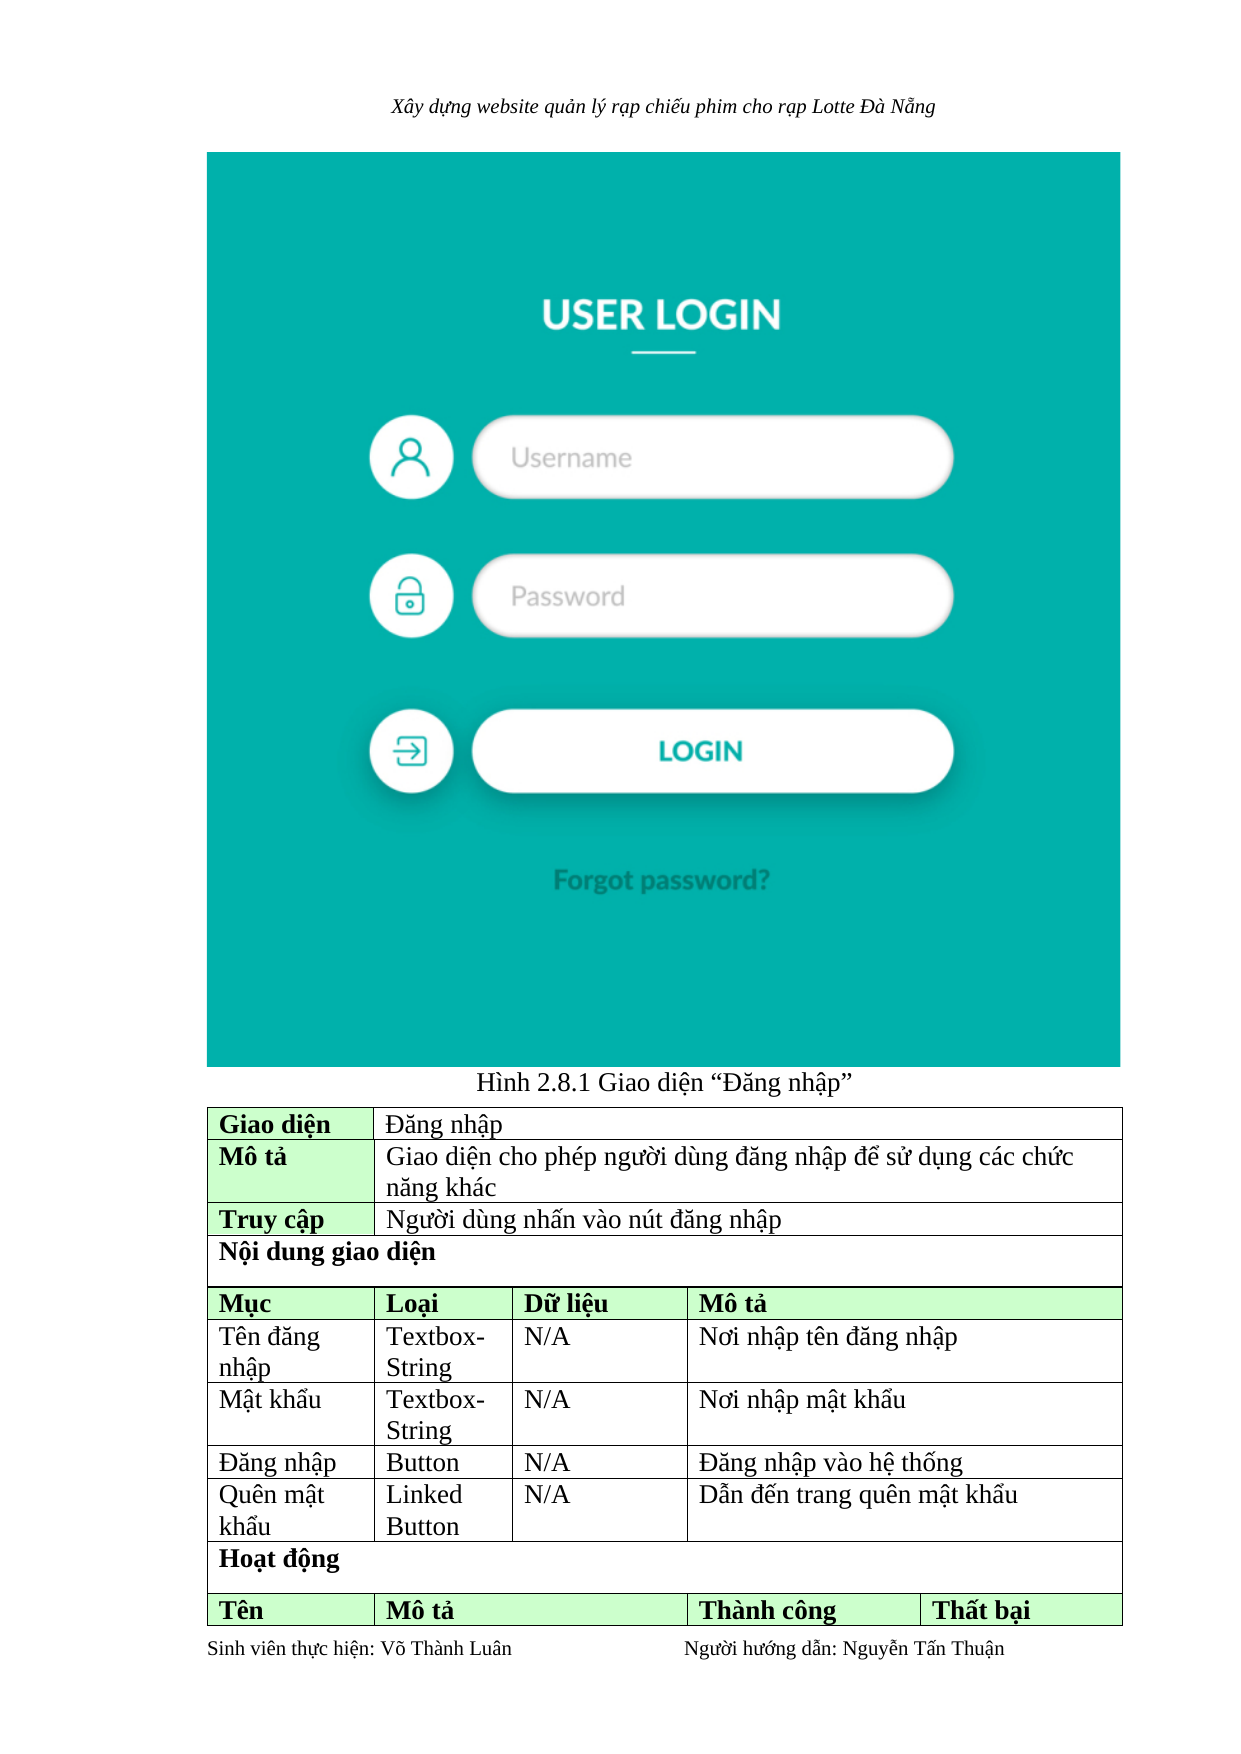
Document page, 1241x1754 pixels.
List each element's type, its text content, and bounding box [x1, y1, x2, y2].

table_cell Textbox-String [375, 1383, 512, 1445]
table_cell N/A [513, 1479, 687, 1541]
table_cell Tên [208, 1594, 374, 1625]
table_cell Thất bại [921, 1594, 1122, 1625]
table_cell Nội dung giao diện [208, 1236, 1122, 1286]
table_cell Đăng nhập [208, 1446, 374, 1477]
table_cell Mô tả [375, 1594, 687, 1625]
table_cell Hoạt động [208, 1542, 1122, 1593]
table_cell Loại [375, 1288, 512, 1319]
table_cell Nơi nhập tên đăng nhập [688, 1320, 1122, 1382]
text Hình 2.8.1 Giao diện “Đăng nhập” [207, 1066, 1122, 1097]
table_cell N/A [513, 1320, 687, 1382]
table_cell Mô tả [208, 1140, 374, 1202]
table_cell Truy cập [208, 1203, 374, 1234]
table_cell Quên mật khẩu [208, 1479, 374, 1541]
table_cell Mục [208, 1288, 374, 1319]
table_cell Tên đăng nhập [208, 1320, 374, 1382]
table_header Giao diện [208, 1108, 373, 1139]
table_cell Linked Button [375, 1479, 512, 1541]
table_cell Đăng nhập vào hệ thống [688, 1446, 1122, 1477]
table_cell Mô tả [688, 1288, 1122, 1319]
table_cell N/A [513, 1383, 687, 1445]
picture [206, 152, 1121, 1067]
table_header Đăng nhập [374, 1108, 1122, 1139]
table_cell Dẫn đến trang quên mật khẩu [688, 1479, 1122, 1541]
table_cell Button [375, 1446, 512, 1477]
table_cell Thành công [688, 1594, 920, 1625]
table_cell Textbox-String [375, 1320, 512, 1382]
table_cell Người dùng nhấn vào nút đăng nhập [375, 1203, 1122, 1234]
table_cell Giao diện cho phép người dùng đăng nhập để sử dụng các chức năng khác [375, 1140, 1122, 1202]
table_cell Nơi nhập mật khẩu [688, 1383, 1122, 1445]
table_cell Mật khẩu [208, 1383, 374, 1445]
table_cell N/A [513, 1446, 687, 1477]
table_cell Dữ liệu [513, 1288, 687, 1319]
